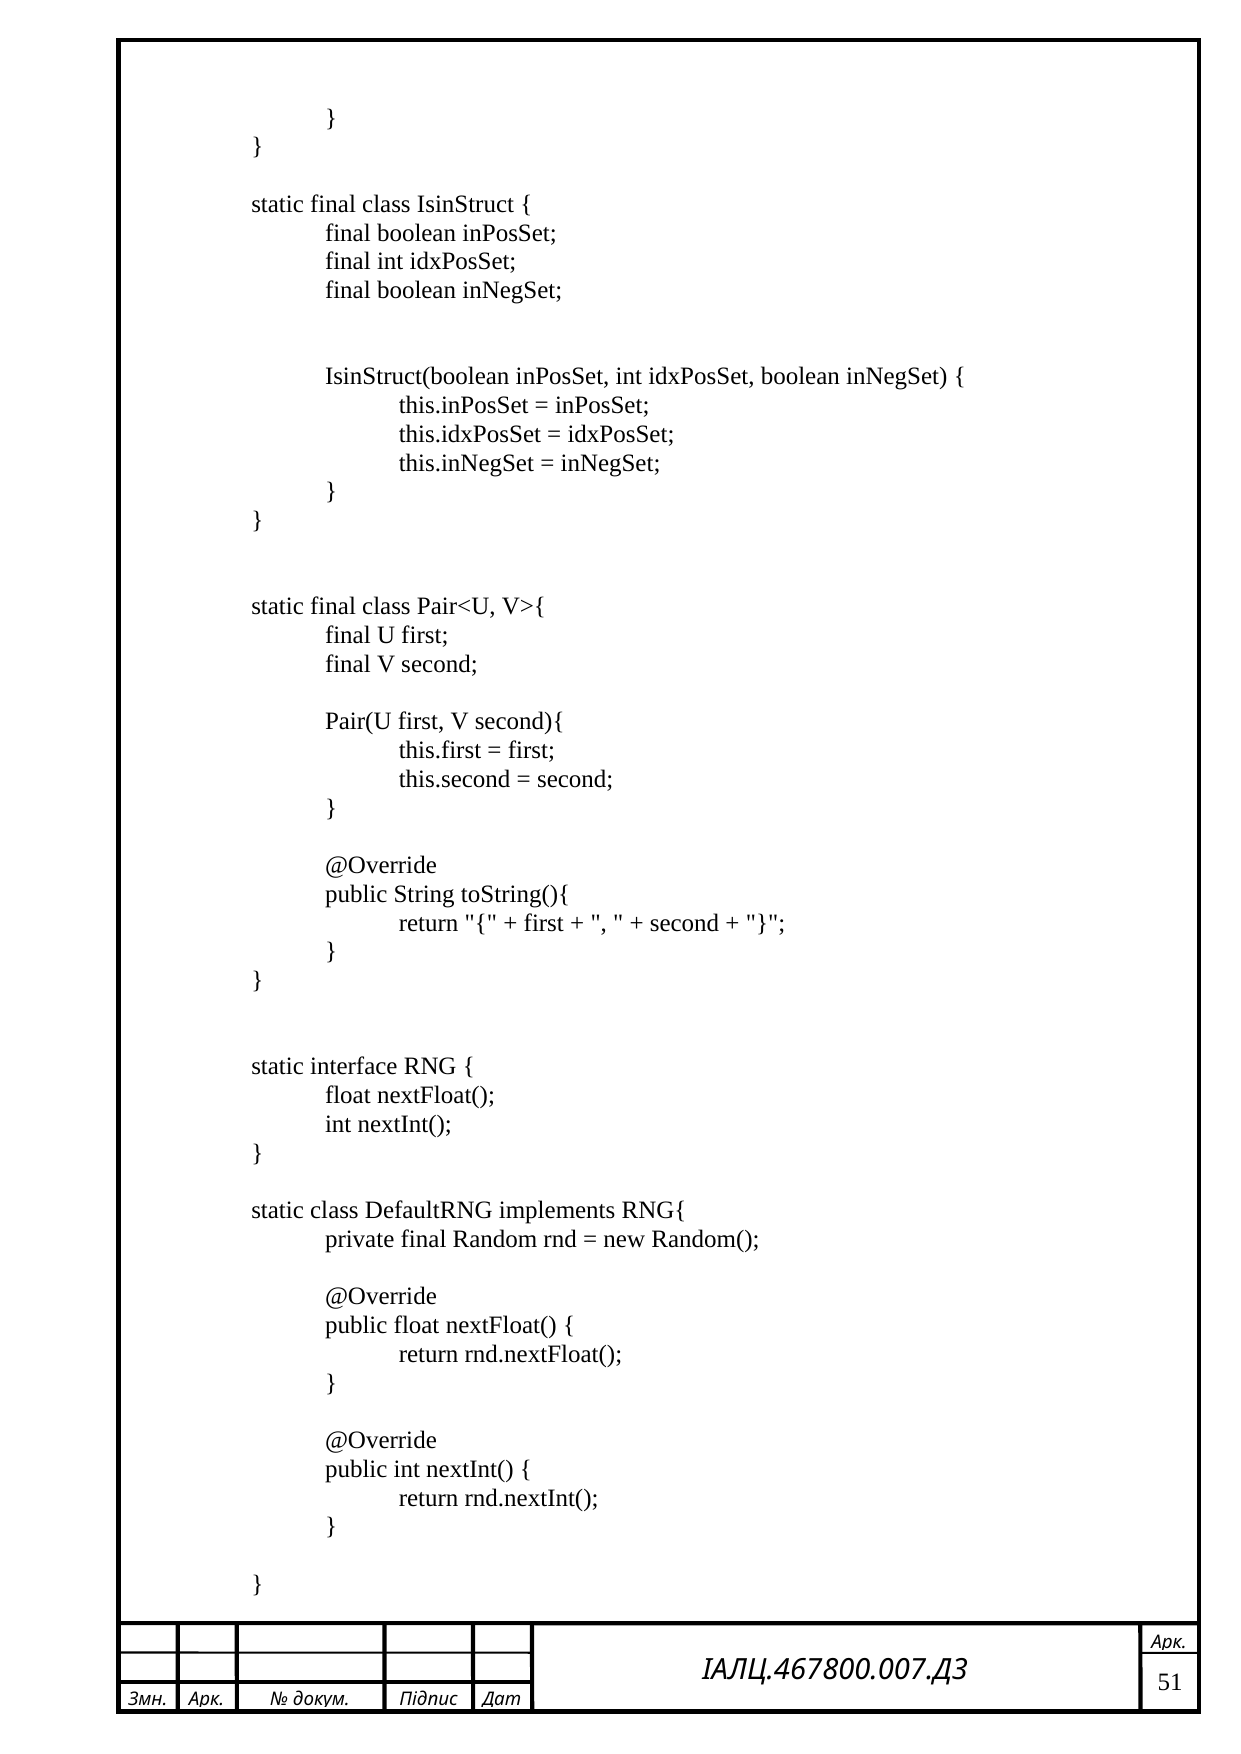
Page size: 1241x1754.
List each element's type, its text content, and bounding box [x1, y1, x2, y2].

text IsinStruct(boolean inPosSet, int idxPosSet, boolean inNegSet) { [177, 361, 1152, 390]
text final boolean inPosSet; [177, 218, 1152, 246]
text return rnd.nextInt(); [177, 1483, 1152, 1511]
text } [177, 793, 1152, 821]
text } [177, 1511, 1152, 1540]
text } [177, 505, 1152, 534]
text static interface RNG { [177, 1051, 1152, 1080]
text } [177, 1569, 1152, 1598]
text } [177, 965, 1152, 994]
text public int nextInt() { [177, 1454, 1152, 1483]
text this.second = second; [177, 764, 1152, 793]
text private final Random rnd = new Random(); [177, 1224, 1152, 1253]
text final int idxPosSet; [177, 246, 1152, 275]
text } [177, 1368, 1152, 1396]
text public String toString(){ [177, 879, 1152, 908]
text return rnd.nextFloat(); [177, 1339, 1152, 1368]
text static class DefaultRNG implements RNG{ [177, 1195, 1152, 1224]
text this.inPosSet = inPosSet; [177, 390, 1152, 419]
text final V second; [177, 649, 1152, 678]
text final boolean inNegSet; [177, 275, 1152, 304]
text } [177, 936, 1152, 965]
text } [177, 103, 1152, 131]
text final U first; [177, 620, 1152, 649]
text @Override [177, 1281, 1152, 1310]
text @Override [177, 1425, 1152, 1454]
text } [177, 131, 1152, 160]
text } [177, 476, 1152, 505]
text this.first = first; [177, 735, 1152, 764]
text this.inNegSet = inNegSet; [177, 448, 1152, 476]
text int nextInt(); [177, 1109, 1152, 1138]
text static final class Pair<U, V>{ [177, 591, 1152, 620]
text } [177, 1138, 1152, 1166]
text static final class IsinStruct { [177, 189, 1152, 218]
text return "{" + first + ", " + second + "}"; [177, 908, 1152, 936]
text Pair(U first, V second){ [177, 706, 1152, 735]
text public float nextFloat() { [177, 1310, 1152, 1339]
text @Override [177, 850, 1152, 879]
text this.idxPosSet = idxPosSet; [177, 419, 1152, 448]
text float nextFloat(); [177, 1080, 1152, 1109]
